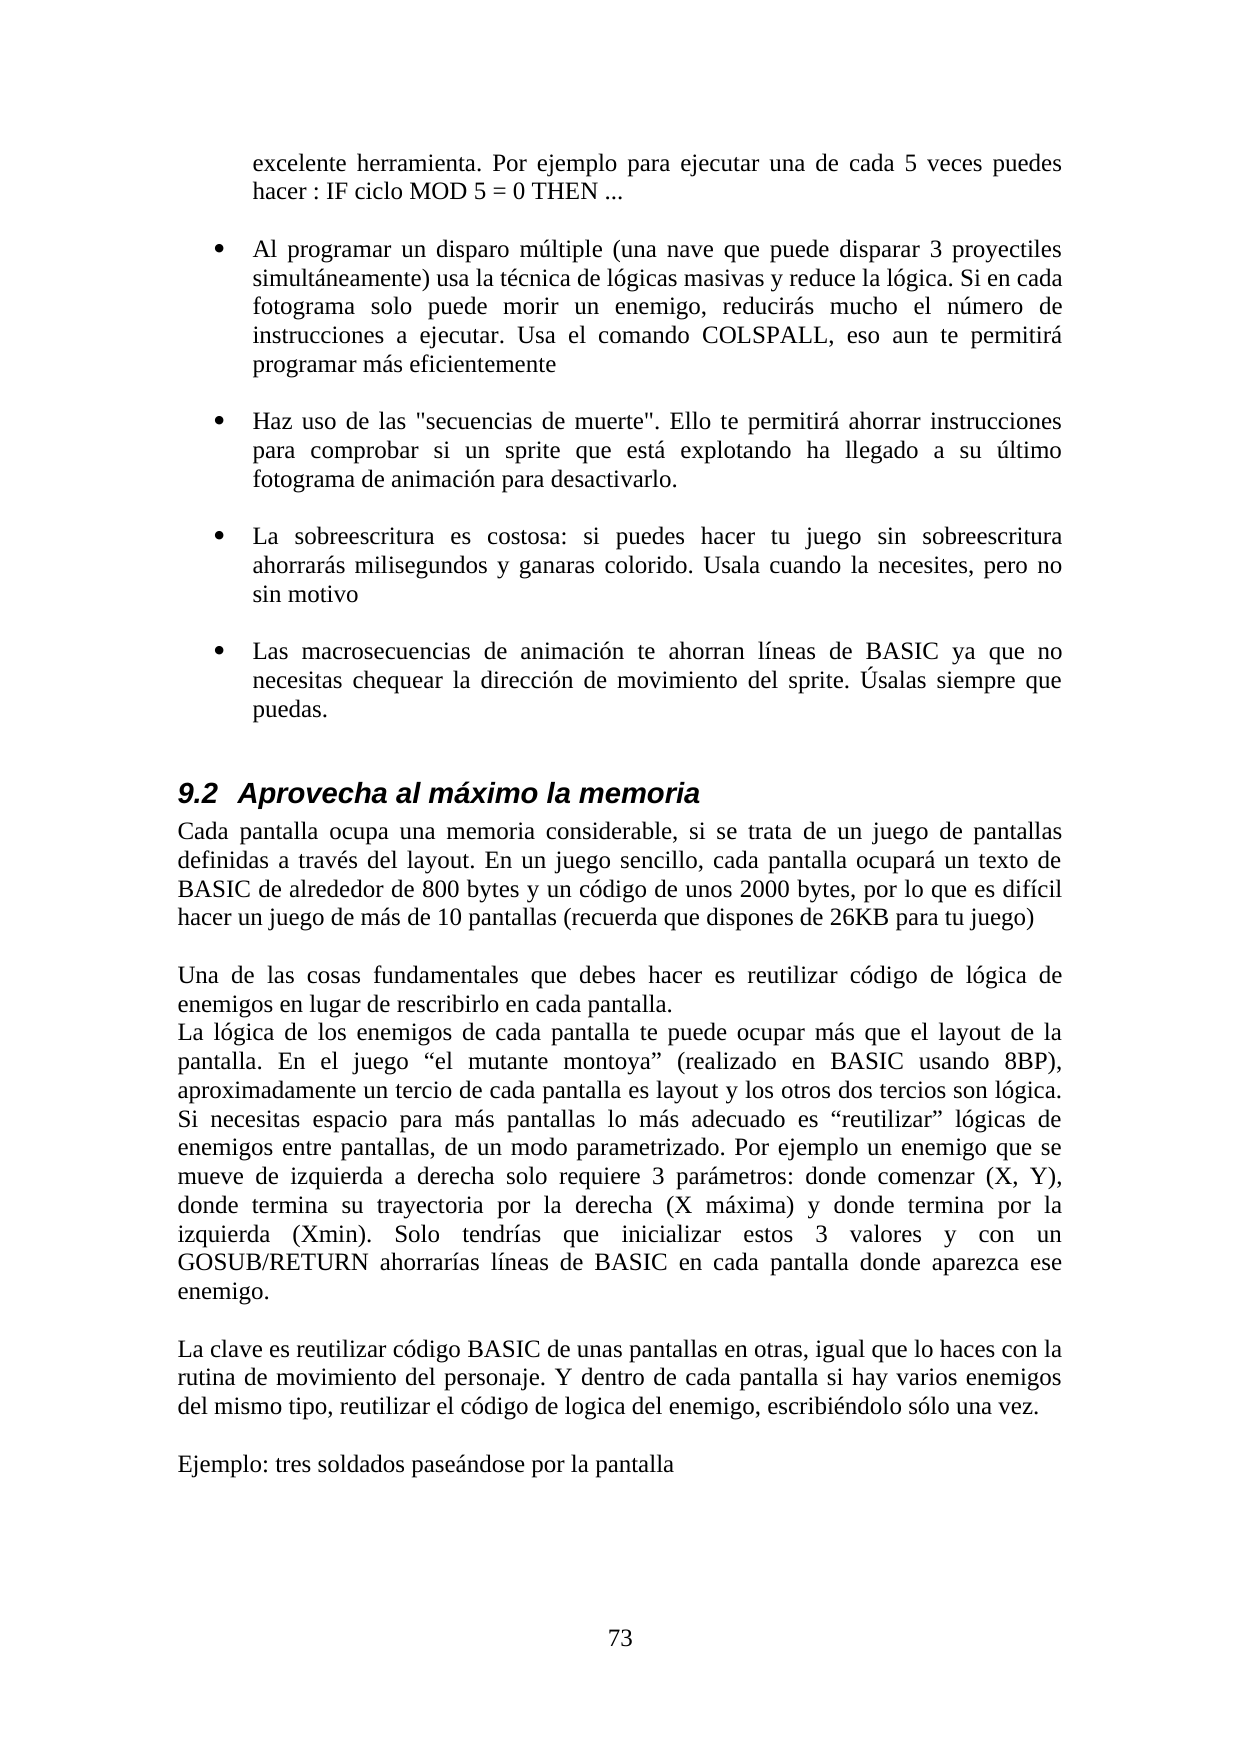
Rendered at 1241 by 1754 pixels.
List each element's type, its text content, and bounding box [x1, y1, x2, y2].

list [215, 148, 1063, 205]
list Haz uso de las "secuencias de muerte". Ello te permitirá ahorrar instrucciones para comprobar si un sprite que está explotando ha llegado a su último fotograma de animación para desactivarlo. [215, 406, 1063, 493]
list Las macrosecuencias de animación te ahorran líneas de BASIC ya que no necesitas chequear la dirección de movimiento del sprite. Úsalas siempre que puedas. [215, 636, 1063, 723]
list La sobreescritura es costosa: si puedes hacer tu juego sin sobreescritura ahorrarás milisegundos y ganaras colorido. Usala cuando la necesites, pero no sin motivo [215, 521, 1063, 608]
list Al programar un disparo múltiple (una nave que puede disparar 3 proyectiles simultáneamente) usa la técnica de lógicas masivas y reduce la lógica. Si en cada fotograma solo puede morir un enemigo, reducirás mucho el número de instrucciones a ejecutar. Usa el comando COLSPALL, eso aun te permitirá programar más eficientemente [215, 234, 1063, 378]
text Ejemplo: tres soldados paseándose por la pantalla [177, 1449, 1063, 1477]
text La lógica de los enemigos de cada pantalla te puede ocupar más que el layout de la pantalla. En el juego “el mutante montoya” (realizado en BASIC usando 8BP), aproximadamente un tercio de cada pantalla es layout y los otros dos tercios son lógica. Si necesitas espacio para más pantallas lo más adecuado es “reutilizar” lógicas de enemigos entre pantallas, de un modo parametrizado. Por ejemplo un enemigo que se mueve de izquierda a derecha solo requiere 3 parámetros: donde comenzar (X, Y), donde termina su trayectoria por la derecha (X máxima) y donde termina por la izquierda (Xmin). Solo tendrías que inicializar estos 3 valores y con un GOSUB/RETURN ahorrarías líneas de BASIC en cada pantalla donde aparezca ese enemigo. [177, 1017, 1063, 1305]
text La clave es reutilizar código BASIC de unas pantallas en otras, igual que lo haces con la rutina de movimiento del personaje. Y dentro de cada pantalla si hay varios enemigos del mismo tipo, reutilizar el código de logica del enemigo, escribiéndolo sólo una vez. [177, 1334, 1063, 1420]
text Una de las cosas fundamentales que debes hacer es reutilizar código de lógica de enemigos en lugar de rescribirlo en cada pantalla. [177, 960, 1063, 1017]
subtitle Aprovecha al máximo la memoria [177, 776, 1063, 810]
text Cada pantalla ocupa una memoria considerable, si se trata de un juego de pantallas definidas a través del layout. En un juego sencillo, cada pantalla ocupará un texto de BASIC de alrededor de 800 bytes y un código de unos 2000 bytes, por lo que es difícil hacer un juego de más de 10 pantallas (recuerda que dispones de 26KB para tu juego) [177, 816, 1063, 931]
